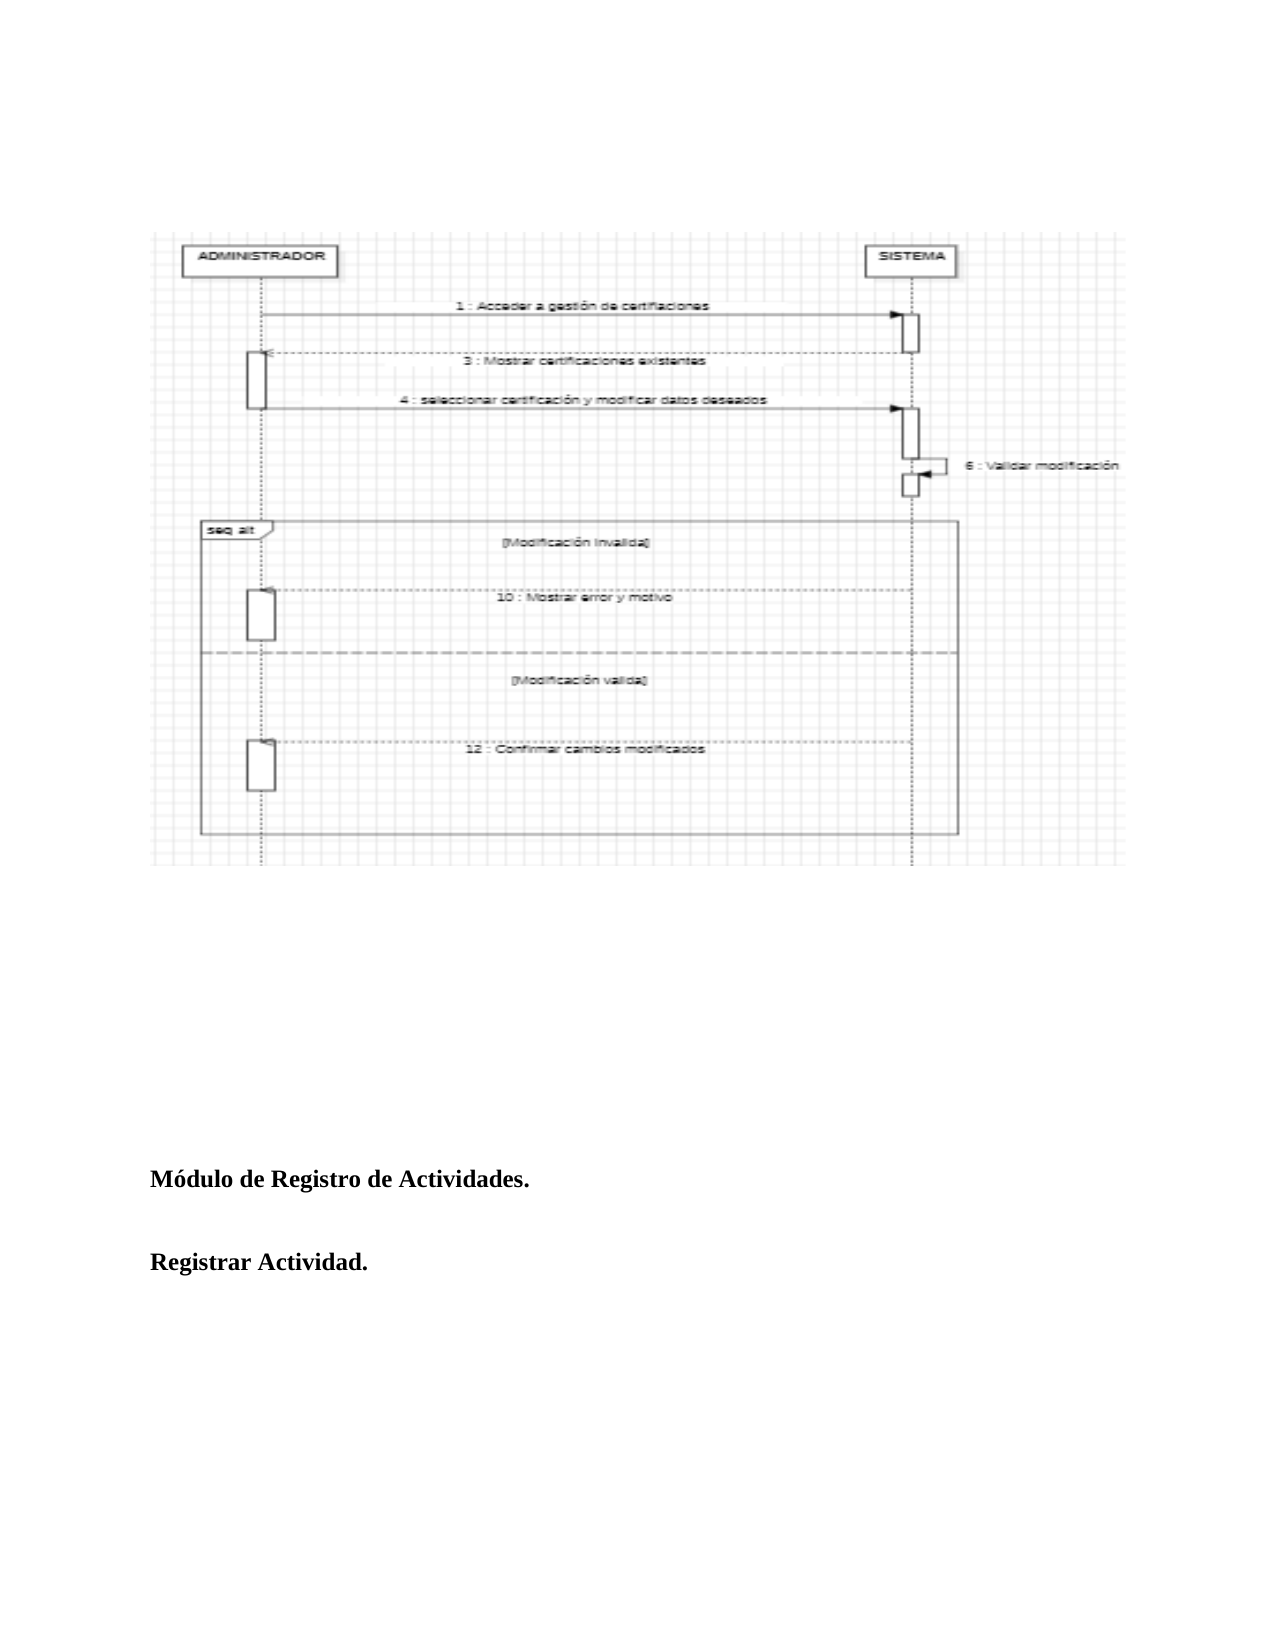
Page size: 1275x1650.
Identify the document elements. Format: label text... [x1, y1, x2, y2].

text Registrar Actividad. [150, 1247, 1125, 1275]
picture [150, 232, 1126, 866]
text Módulo de Registro de Actividades. [150, 1164, 1125, 1193]
